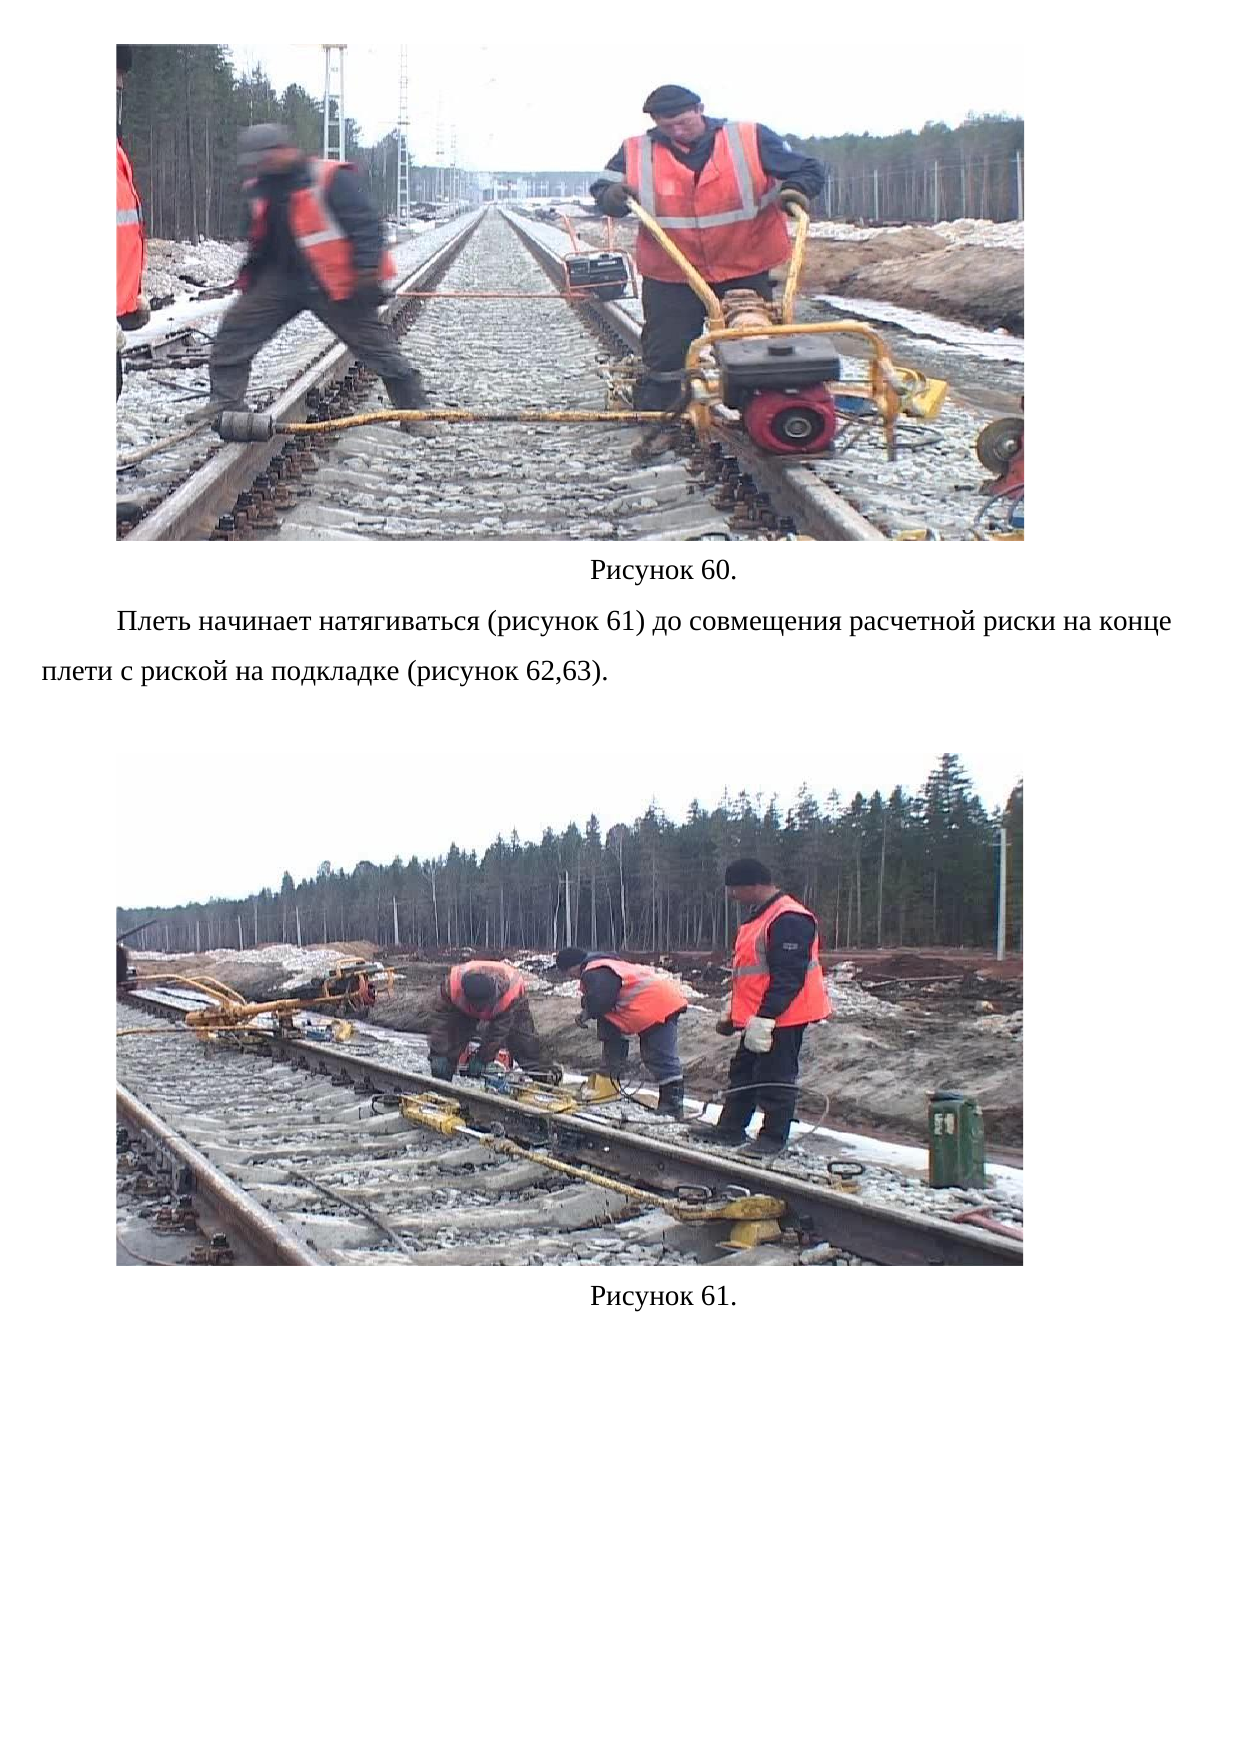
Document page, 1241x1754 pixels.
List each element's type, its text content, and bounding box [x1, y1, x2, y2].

text Рисунок 61. [41, 1278, 1211, 1311]
text Плеть начинает натягиваться (рисунок 61) до совмещения расчетной риски на конце плети с риской на подкладке (рисунок 62,63). [41, 603, 1211, 687]
picture [116, 753, 1024, 1266]
text Рисунок 60. [41, 552, 1211, 586]
picture [116, 44, 1025, 541]
